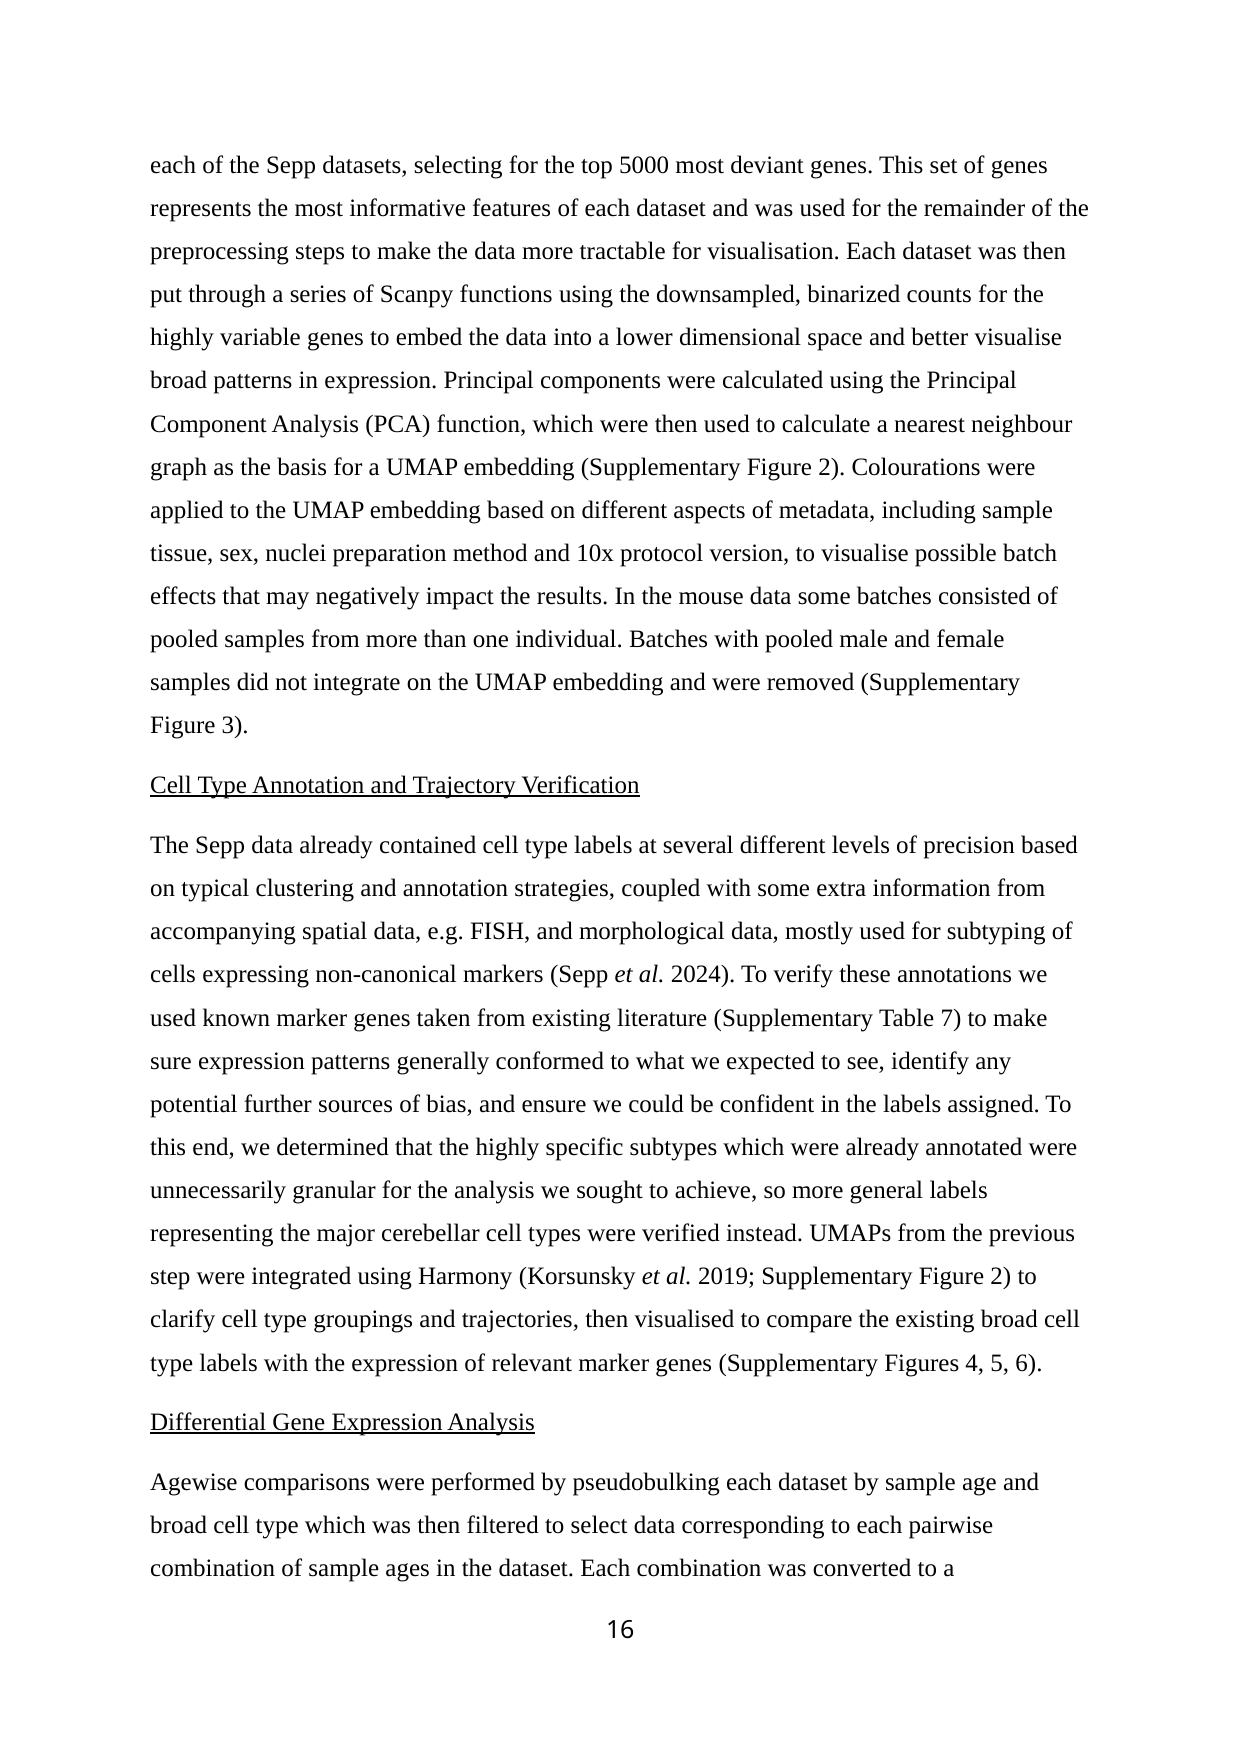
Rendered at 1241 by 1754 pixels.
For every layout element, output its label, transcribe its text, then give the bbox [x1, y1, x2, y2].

text For stagewise comparisons, datasets were pseudobulked by sample age and developmental stage, converted to DESeqDataSet objects and transformed using a variance stabilizing transformation, after which distance values were calculated to determine the degree of difference between samples at each age, as set out in the DESeq2 documentation. These matrices were visualised and used to help determine the appropriate stage groupings for each dataset (Figure 1), as a measure of the change in expression occurring between samples. On this basis, stage labels were adjusted to best reflect the expression patterns seen and key comparison groups were selected to ensure we were capturing the fullest extent of the changes occurring, especially at the perinatal transition. Following this, a similar procedure to the agewise comparisons was used, however data from each broad cell type was separated out and used as input to a separate call to the DESeq2 pipeline. [150, 1062, 1090, 1522]
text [150, 150, 1090, 481]
text Differential Gene Expression Analysis [150, 512, 1090, 540]
text Agewise comparisons were performed by pseudobulking each dataset by sample age and broad cell type which was then filtered to select data corresponding to each pairwise combination of sample ages in the dataset. Each combination was converted to a DESeqDataSet object using a design variable including both sample age and cell type, then run through the standard DESeq2 analysis pipeline to produce a results dataframe. All cell types were included in each call to the DESeq2 pipeline, as separating them failed to produce results due to the resulting matrix being computationally singular. This was a limitation of the experimental design in our datasets and caused by a lack of replicates at each age. Similarly, Surrogate Variable Analysis (Leek and Storey 2007) and ComBat (Johnson, Li and Rabinovic 2007), methods recommended for covariate control in the DESeq2 documentation, both failed due to computationally singular matrices. [150, 571, 1090, 1031]
